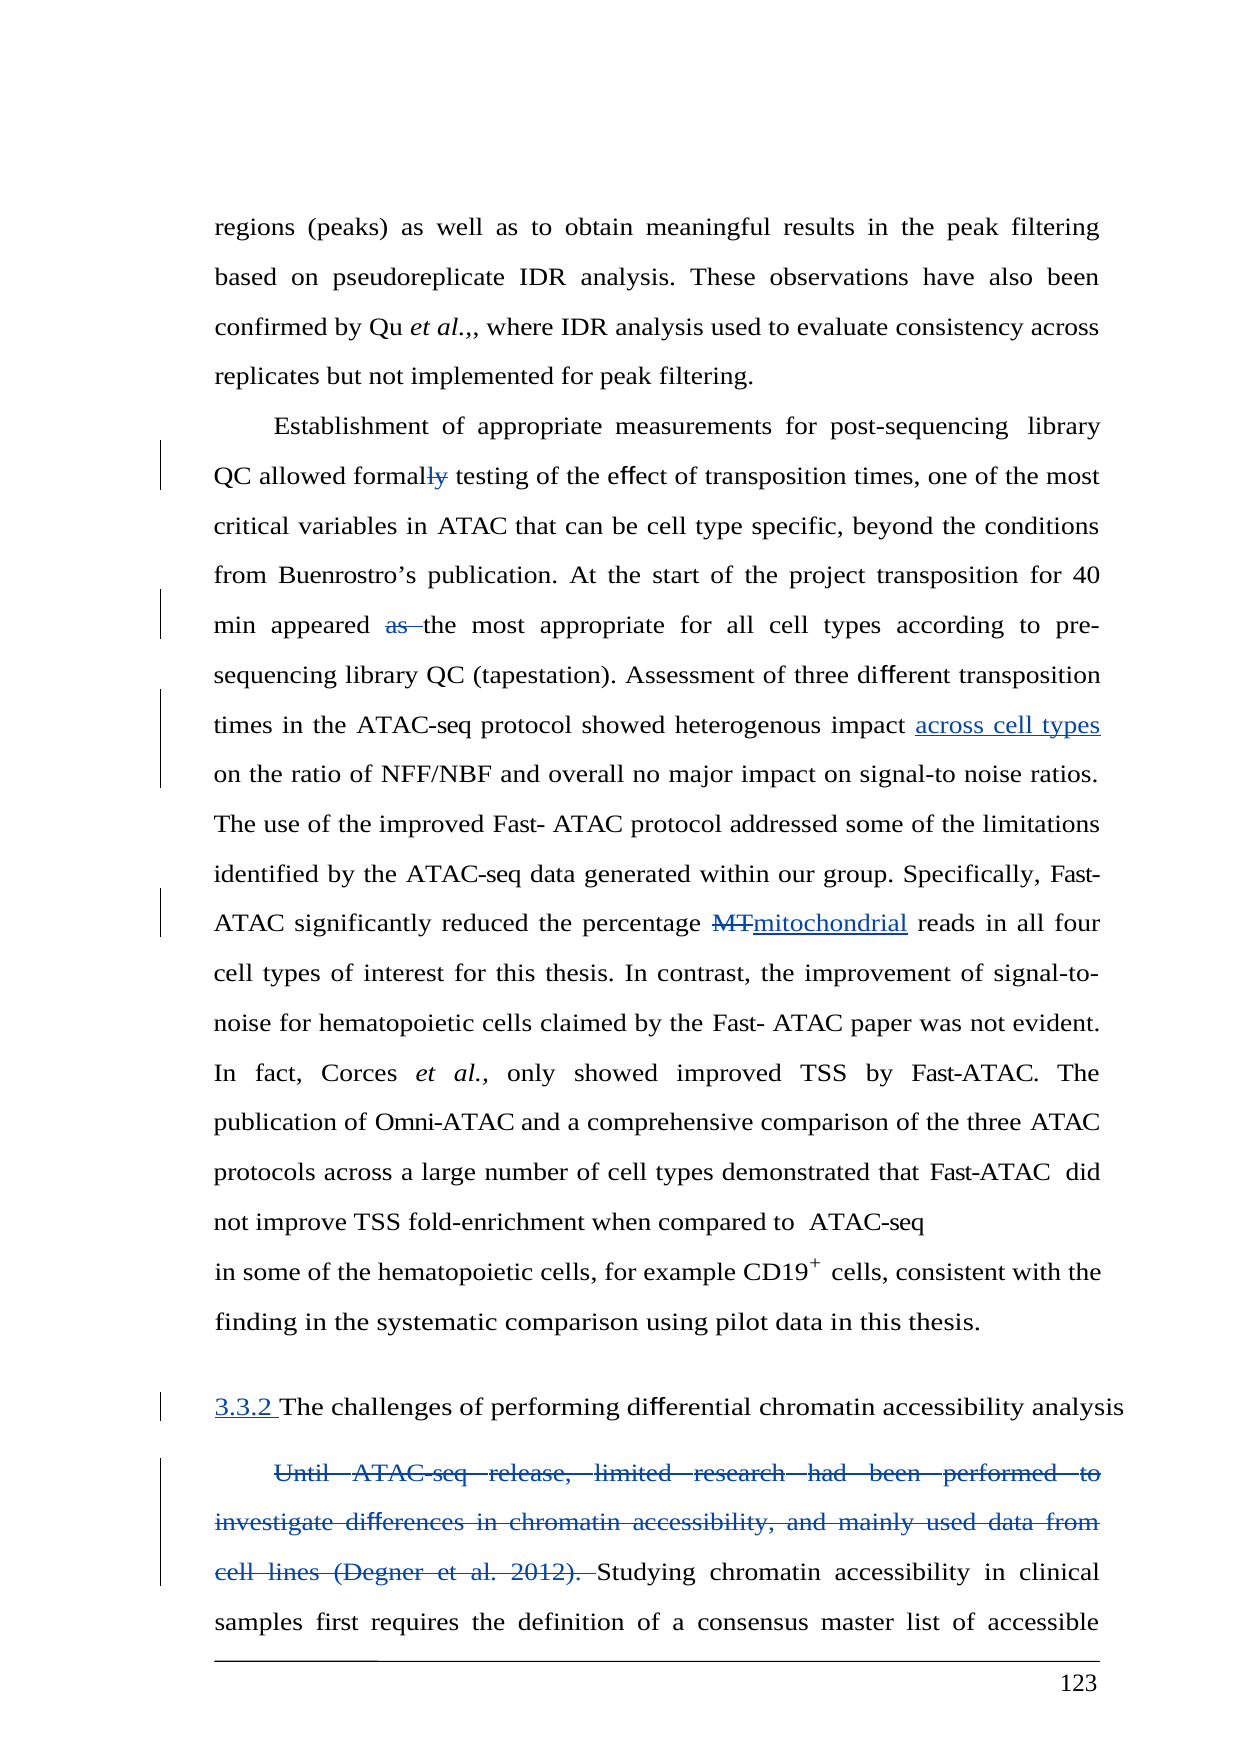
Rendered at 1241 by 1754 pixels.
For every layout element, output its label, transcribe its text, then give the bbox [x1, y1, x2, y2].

text finding in the systematic comparison using pilot data in this thesis. [214, 1307, 1240, 1336]
text Establishment of appropriate measurements for post-sequencing library QC allowed formal testing of the effect of transposition times, one of the most critical variables in ATAC that can be cell type specific, beyond the conditions from Buenrostro’s publication. At the start of the project transposition for 40 min appeared the most appropriate for all cell types according to pre-sequencing library QC (tapestation). Assessment of three different transposition times in the ATAC-seq protocol showed heterogenous impact on the ratio of NFF/NBF and overall no major impact on signal-to noise ratios. The use of the improved Fast- ATAC protocol addressed some of the limitations identified by the ATAC-seq data generated within our group. Specifically, Fast-ATAC significantly reduced the percentage reads in all four cell types of interest for this thesis. In contrast, the improvement of signal-to-noise for hematopoietic cells claimed by the Fast- ATAC paper was not evident. In fact, Corces et al., only showed improved TSS by Fast-ATAC. The publication of Omni-ATAC and a comprehensive comparison of the three ATAC protocols across a large number of cell types demonstrated that Fast-ATAC did not improve TSS fold-enrichment when compared to ATAC-seq [213, 411, 1101, 1235]
text The challenges of performing differential chromatin accessibility analysis [214, 1392, 1240, 1421]
text in some of the hematopoietic cells, for example CD19+ cells, consistent with the [214, 1256, 1240, 1286]
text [214, 1458, 1101, 1636]
text regions (peaks) as well as to obtain meaningful results in the peak filtering based on pseudoreplicate IDR analysis. These observations have also been confirmed by Qu et al.,, where IDR analysis used to evaluate consistency across replicates but not implemented for peak filtering. [214, 212, 1100, 390]
